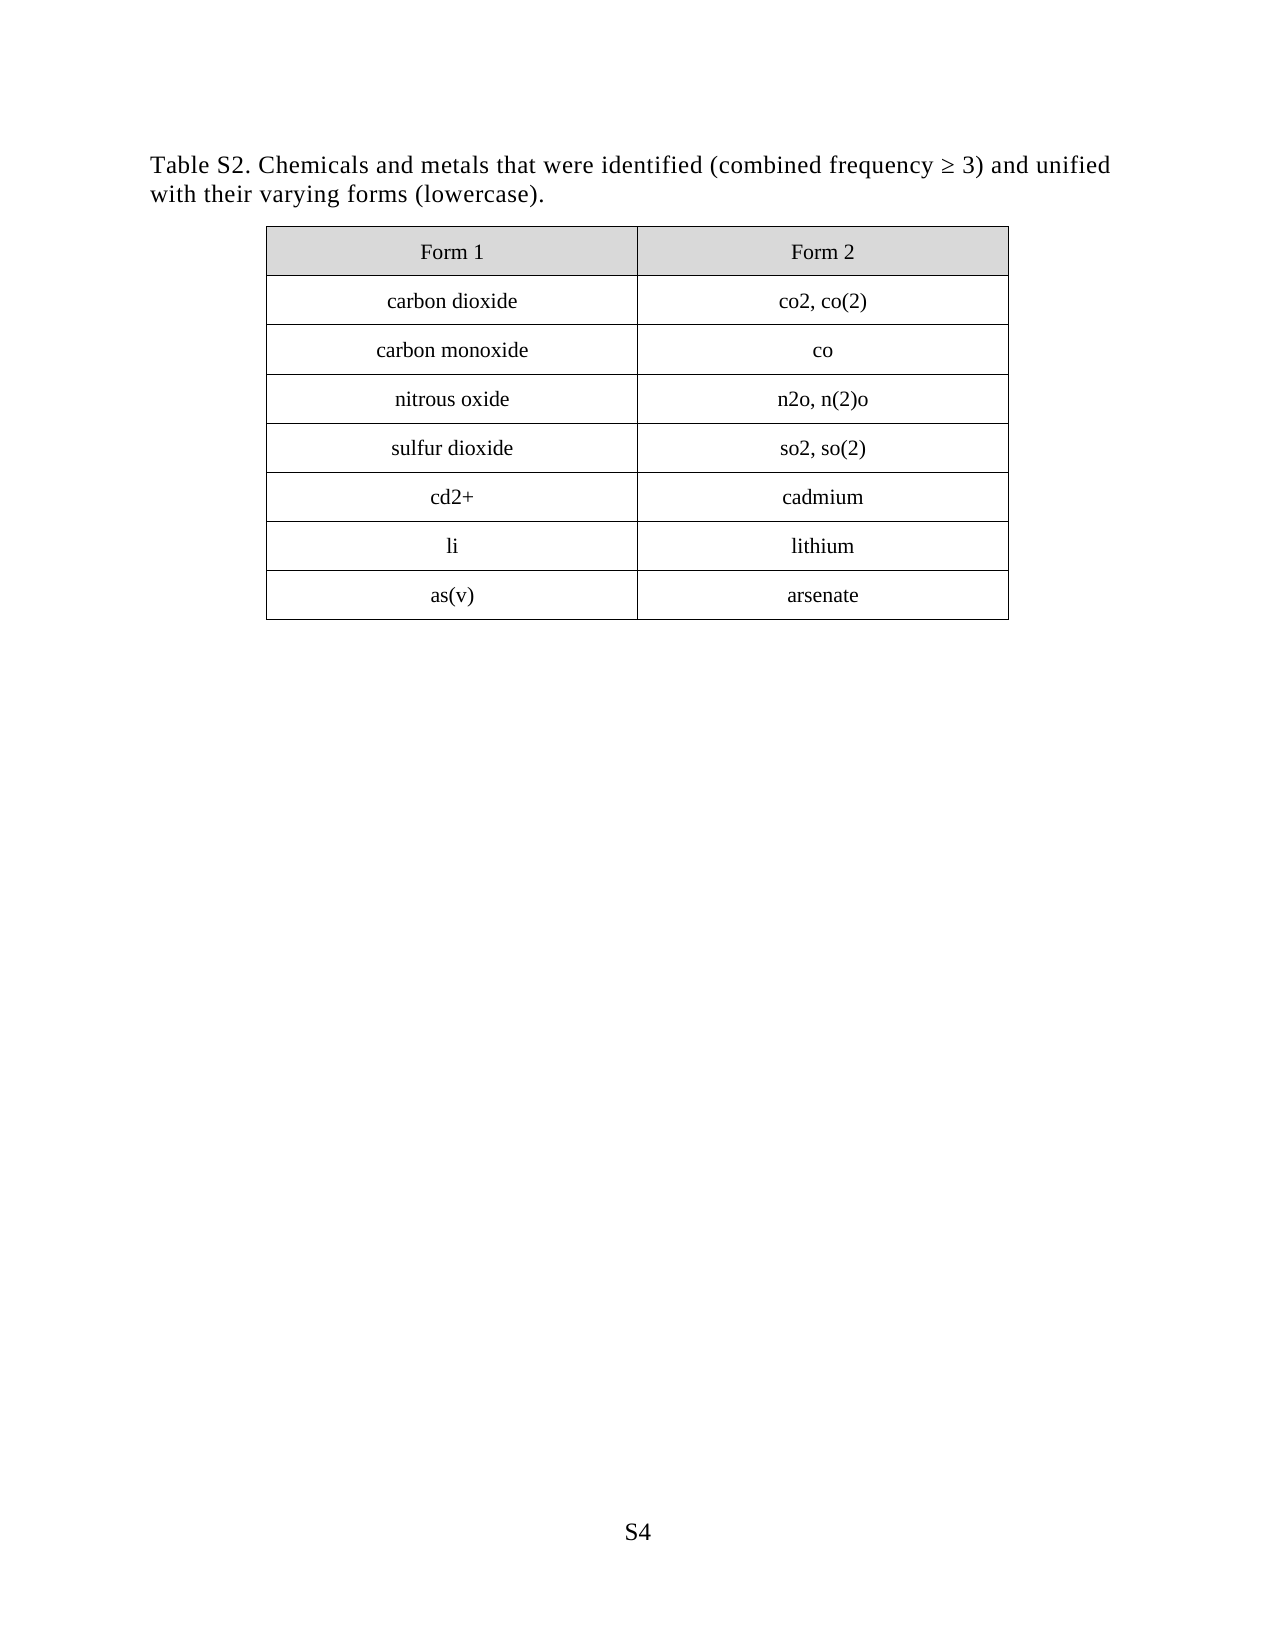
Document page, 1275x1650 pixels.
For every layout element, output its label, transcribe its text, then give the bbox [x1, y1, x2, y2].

table_cell carbon monoxide [267, 325, 637, 373]
table_cell nitrous oxide [267, 375, 637, 422]
table_cell so2, so(2) [638, 424, 1008, 472]
table_cell li [267, 522, 637, 570]
table_cell lithium [638, 522, 1008, 570]
table_cell as(v) [267, 571, 637, 619]
table_cell arsenate [638, 571, 1008, 619]
table_cell sulfur dioxide [267, 424, 637, 472]
text Table S2. Chemicals and metals that were identified (combined frequency ≥ 3) and unified with their varying forms (lowercase). [150, 150, 1125, 207]
table_cell carbon dioxide [267, 276, 637, 324]
table_cell cd2+ [267, 473, 637, 521]
table_cell co2, co(2) [638, 276, 1008, 324]
table_cell n2o, n(2)o [638, 375, 1008, 422]
table_header Form 1 [267, 227, 637, 275]
table_cell cadmium [638, 473, 1008, 521]
table_header Form 2 [638, 227, 1008, 275]
table_cell co [638, 325, 1008, 373]
